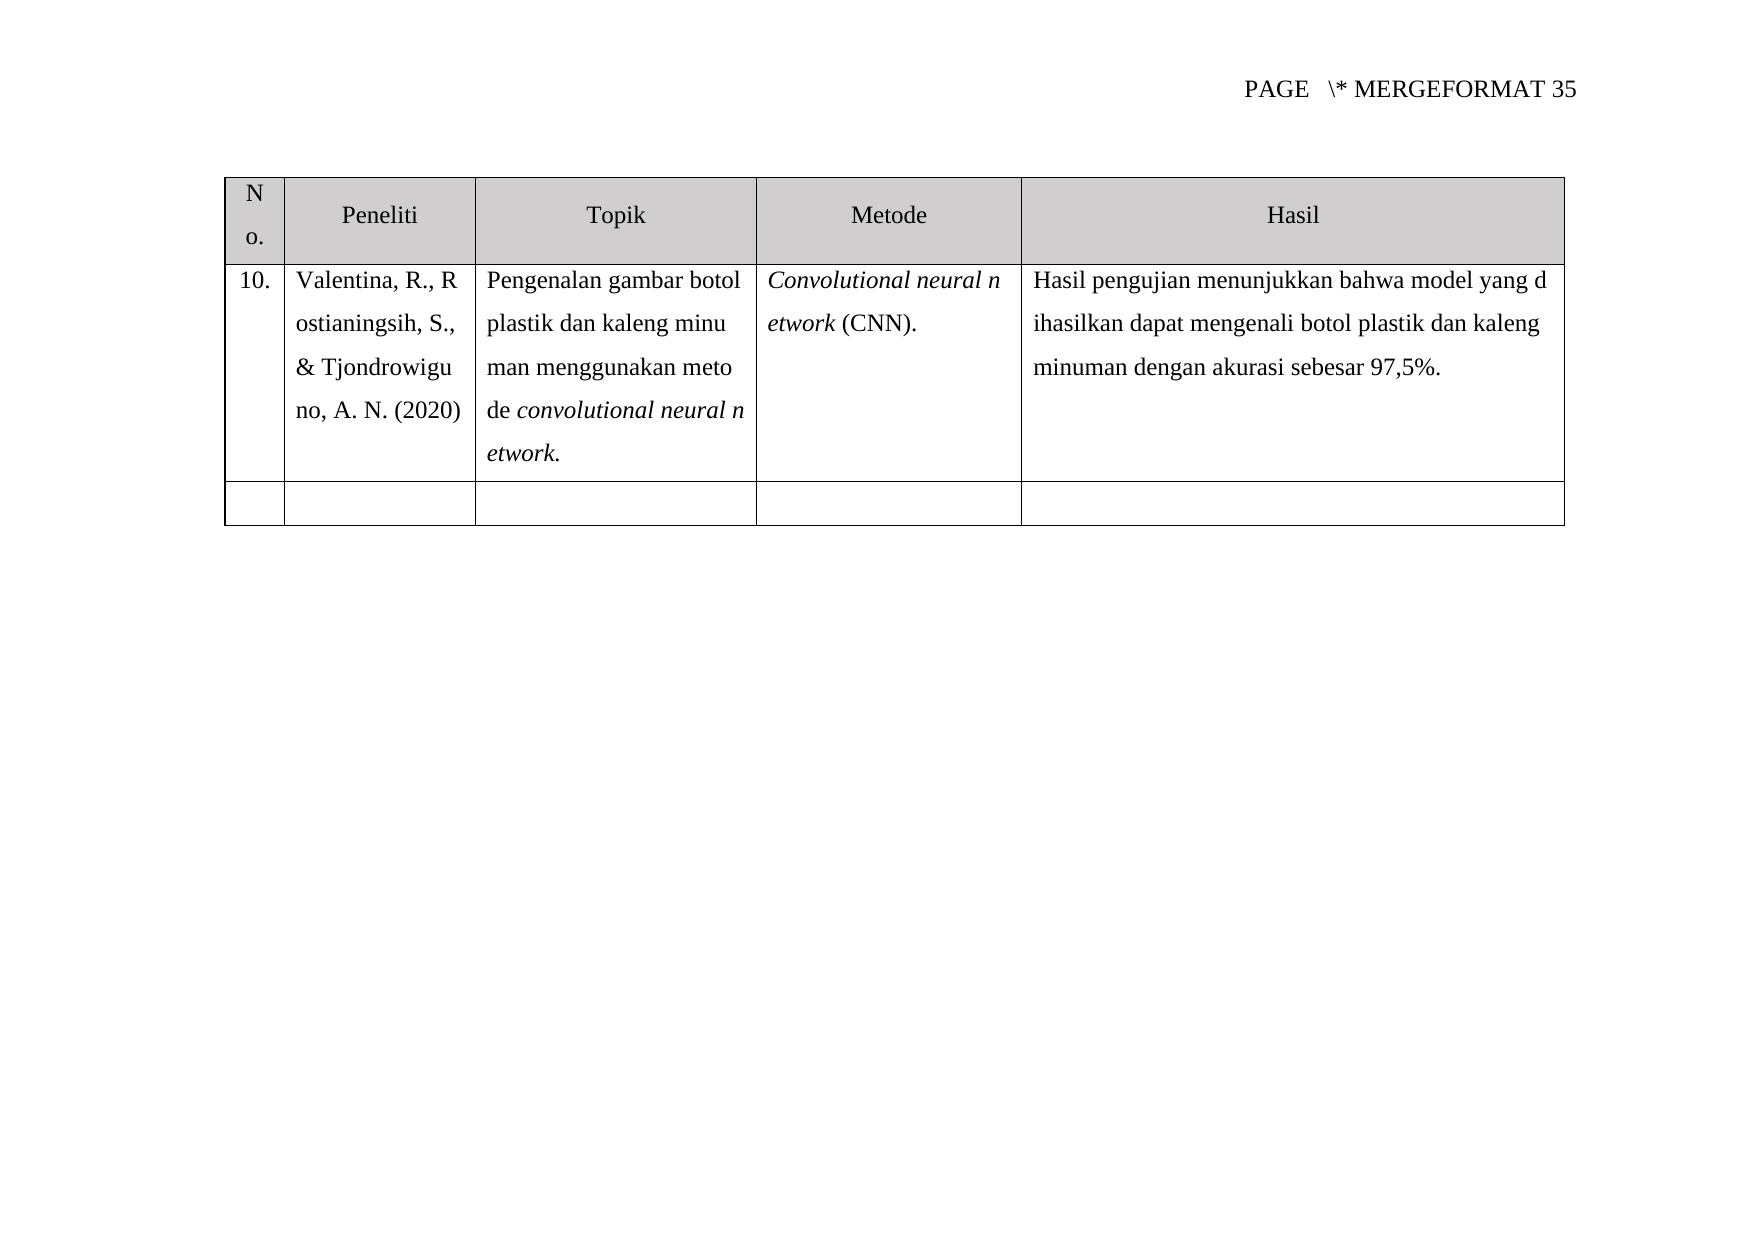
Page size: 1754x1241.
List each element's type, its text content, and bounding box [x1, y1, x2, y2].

table_cell [476, 482, 756, 525]
table_header No. [226, 178, 284, 264]
table_cell [757, 482, 1021, 525]
table_cell Convolutional neural network (CNN). [757, 265, 1021, 481]
table_header Metode [757, 178, 1021, 264]
table_header Peneliti [285, 178, 475, 264]
table_header Topik [476, 178, 756, 264]
table_cell Valentina, R., Rostianingsih, S., & Tjondrowiguno, A. N. (2020) [285, 265, 475, 481]
table_cell [1022, 482, 1564, 525]
table_cell Hasil pengujian menunjukkan bahwa model yang dihasilkan dapat mengenali botol plastik dan kaleng minuman dengan akurasi sebesar 97,5%. [1022, 265, 1564, 481]
table_header Hasil [1022, 178, 1564, 264]
table_cell [285, 482, 475, 525]
table_cell 10. [226, 265, 284, 481]
table_cell [226, 482, 284, 525]
table_cell Pengenalan gambar botol plastik dan kaleng minuman menggunakan metode convolutional neural network. [476, 265, 756, 481]
